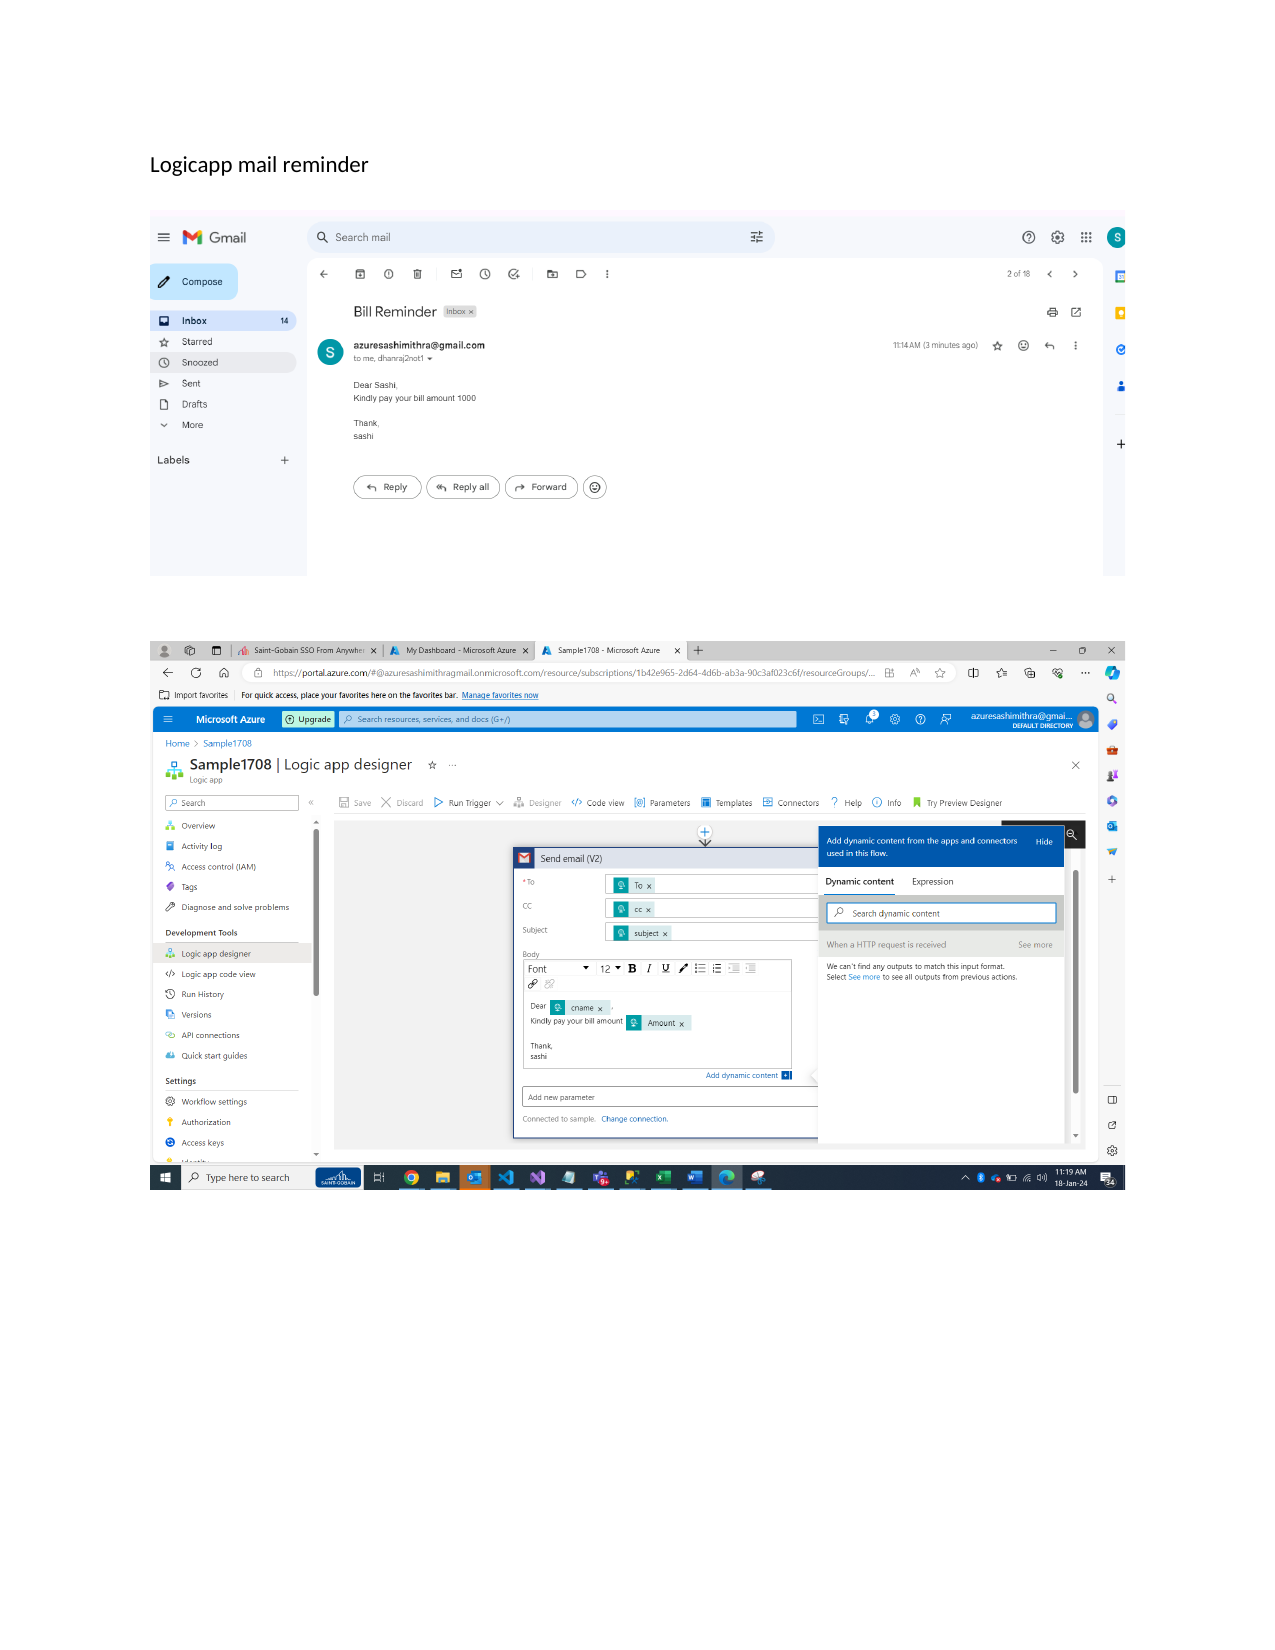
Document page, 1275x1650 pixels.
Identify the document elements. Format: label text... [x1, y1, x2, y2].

picture [150, 641, 1125, 1190]
picture [150, 210, 1125, 576]
text Logicapp mail reminder [150, 150, 1125, 210]
